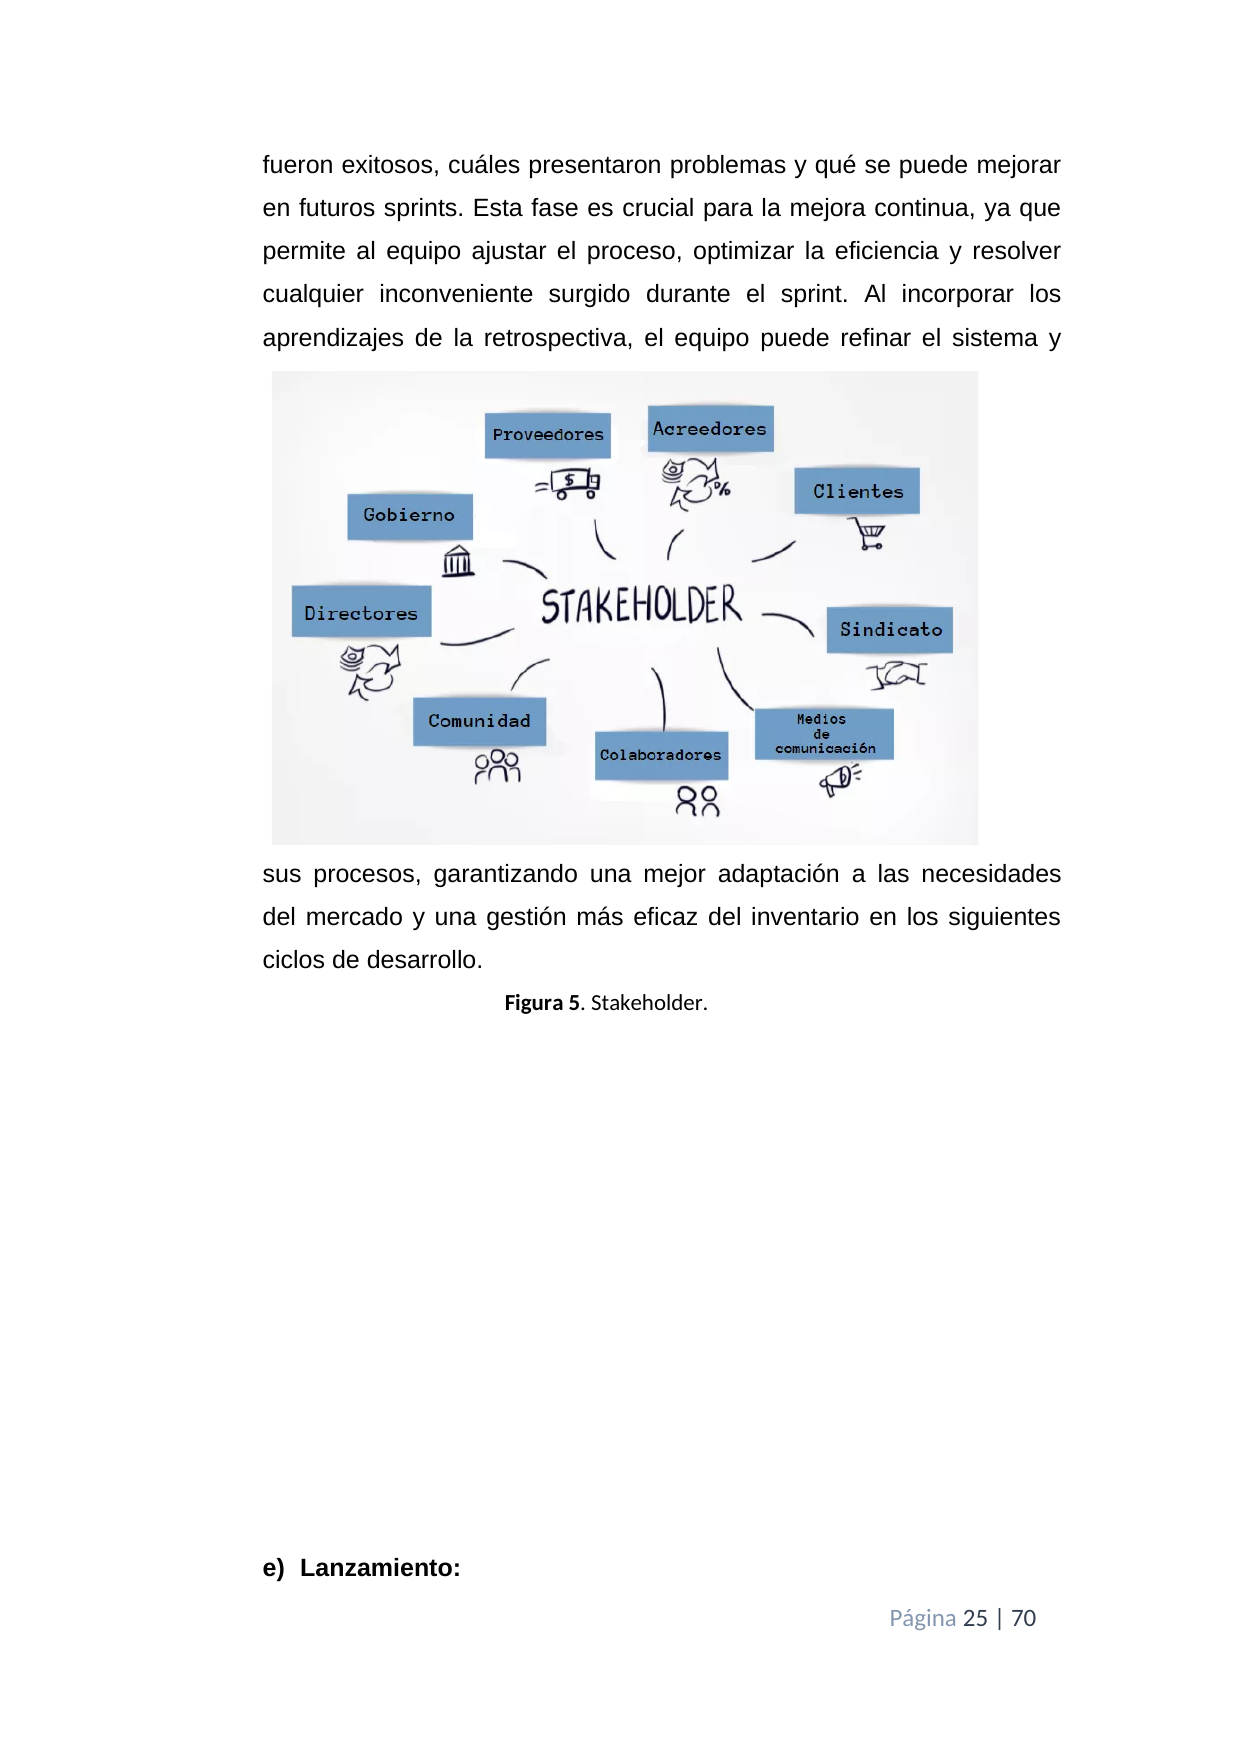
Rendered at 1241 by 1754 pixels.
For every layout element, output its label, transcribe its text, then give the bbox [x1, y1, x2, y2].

text e) Lanzamiento: [262, 1552, 1063, 1581]
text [262, 150, 1063, 974]
text Figura 5. Stakeholder. [150, 988, 1063, 1016]
picture [271, 371, 979, 845]
